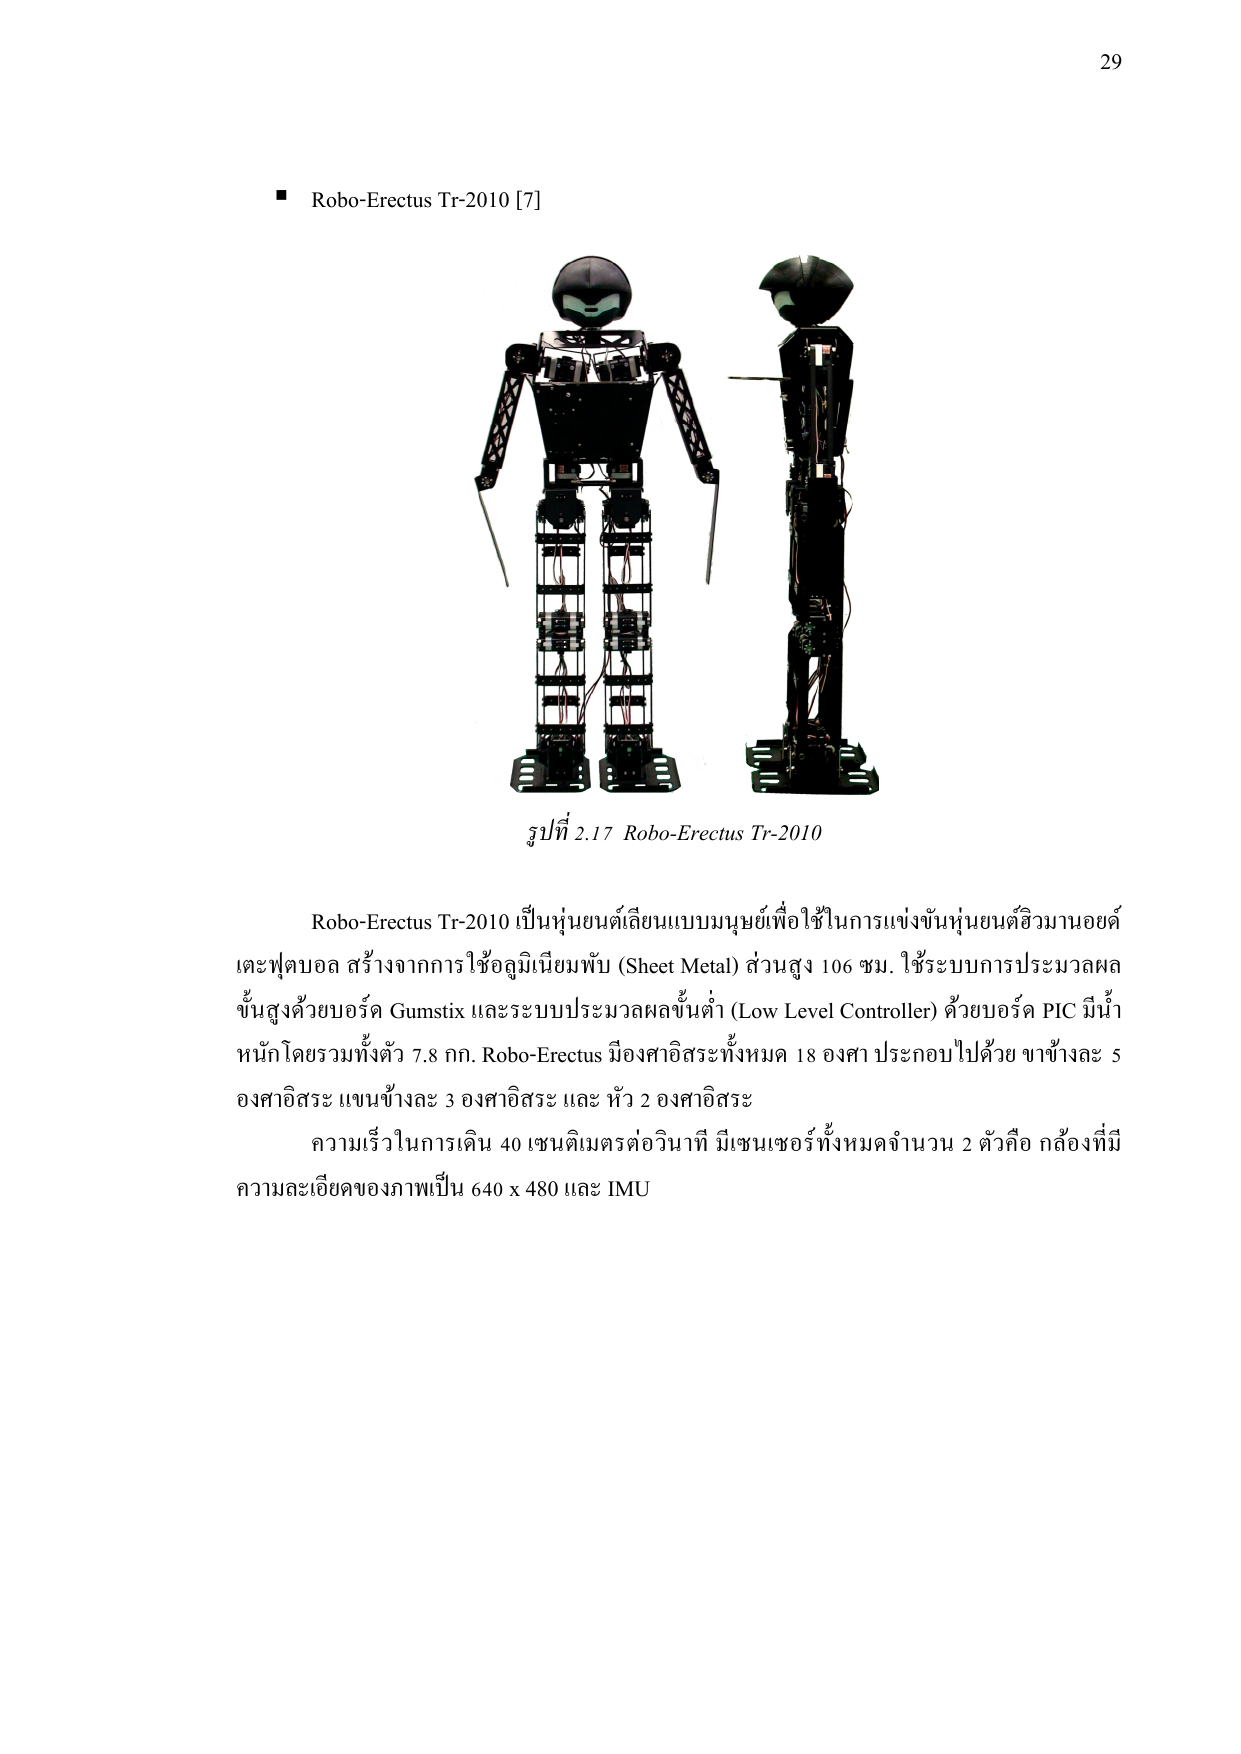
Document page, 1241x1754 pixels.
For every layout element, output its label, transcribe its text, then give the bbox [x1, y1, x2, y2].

list Robo-Erectus Tr-2010 [274, 177, 1122, 216]
picture [452, 236, 907, 801]
text Robo-Erectus Tr-2010 เป็นหุ่นยนต์เลียนแบบมนุษย์เพื่อใช้ในการแข่งขันหุ่นยนต์ฮิวมานอยด์เตะฟุตบอล สร้างจากการใช้อลูมิเนียมพับ (Sheet Metal) ส่วนสูง 106 ซม. ใช้ระบบการประมวลผลขั้นสูงด้วยบอร์ด Gumstix และระบบประมวลผลขั้นต่ำ (Low Level Controller) ด้วยบอร์ด PIC มีน้ำหนักโดยรวมทั้งตัว 7.8 กก. Robo-Erectus มีองศาอิสระทั้งหมด 18 องศา ประกอบไปด้วย ขาข้างละ 5 องศาอิสระ แขนข้างละ 3 องศาอิสระ และ หัว 2 องศาอิสระ [236, 899, 1122, 1115]
text ความเร็วในการเดิน 40 เซนติเมตรต่อวินาที มีเซนเซอร์ทั้งหมดจำนวน 2 ตัวคือ กล้องที่มีความละเอียดของภาพเป็น 640 x 480 และ IMU [236, 1121, 1122, 1204]
